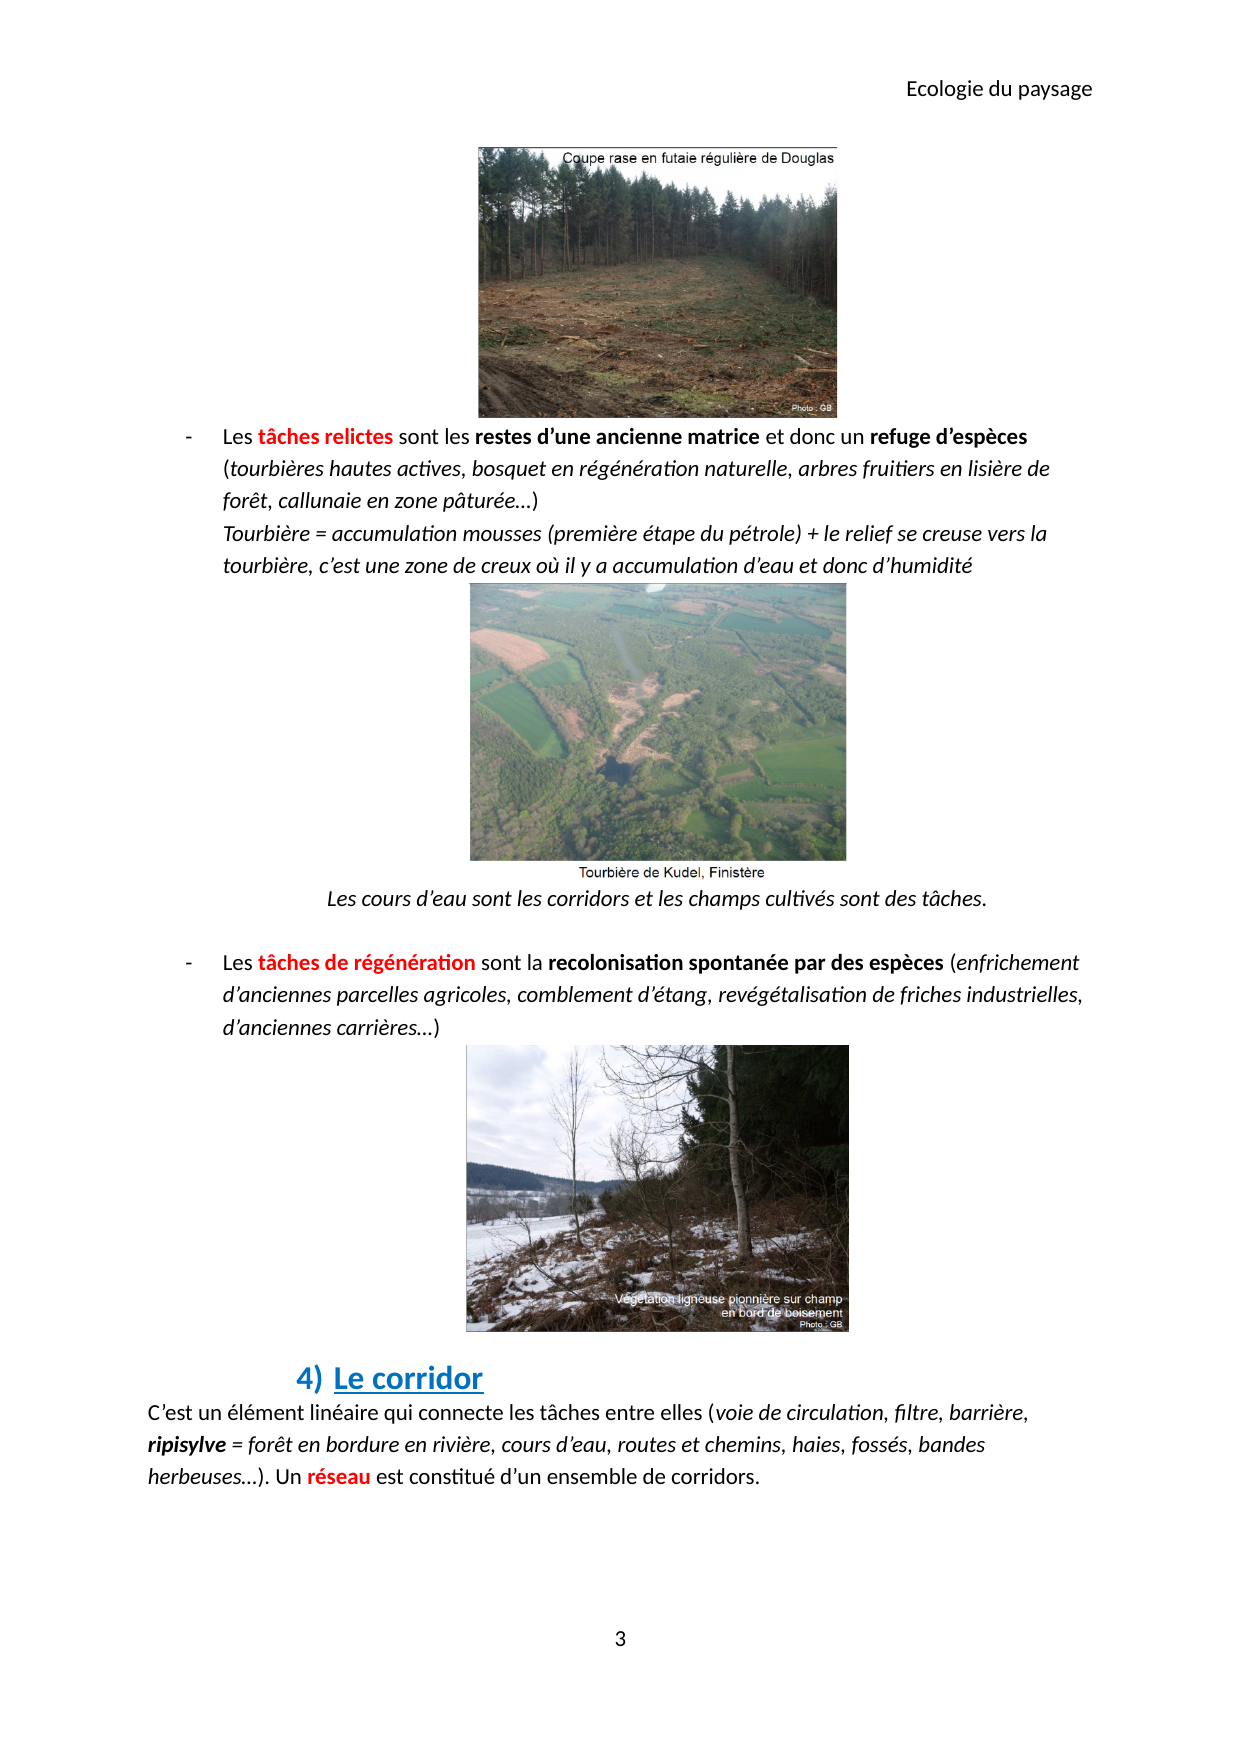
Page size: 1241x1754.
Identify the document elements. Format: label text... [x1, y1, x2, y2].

list Les tâches relictes sont les restes d’une ancienne matrice et donc un refuge d’espèces (tourbières hautes actives, bosquet en régénération naturelle, arbres fruitiers en lisière de forêt, callunaie en zone pâturée…) [185, 422, 1093, 514]
list Tourbière = accumulation mousses (première étape du pétrole) + le relief se creuse vers la tourbière, c’est une zone de creux où il y a accumulation d’eau et donc d’humidité [223, 519, 1093, 579]
list Les cours d’eau sont les corridors et les champs cultivés sont des tâches. [223, 884, 1093, 912]
list Les tâches de régénération sont la recolonisation spontanée par des espèces (enfrichement d’anciennes parcelles agricoles, comblement d’étang, revégétalisation de friches industrielles, d’anciennes carrières…) [185, 948, 1093, 1041]
text C’est un élément linéaire qui connecte les tâches entre elles (voie de circulation, filtre, barrière, ripisylve = forêt en bordure en rivière, cours d’eau, routes et chemins, haies, fossés, bandes herbeuses…). Un réseau est constitué d’un ensemble de corridors. [148, 1398, 1093, 1490]
subtitle Le corridor [296, 1357, 1093, 1398]
picture [466, 1045, 849, 1332]
picture [478, 147, 838, 418]
picture [468, 583, 847, 880]
